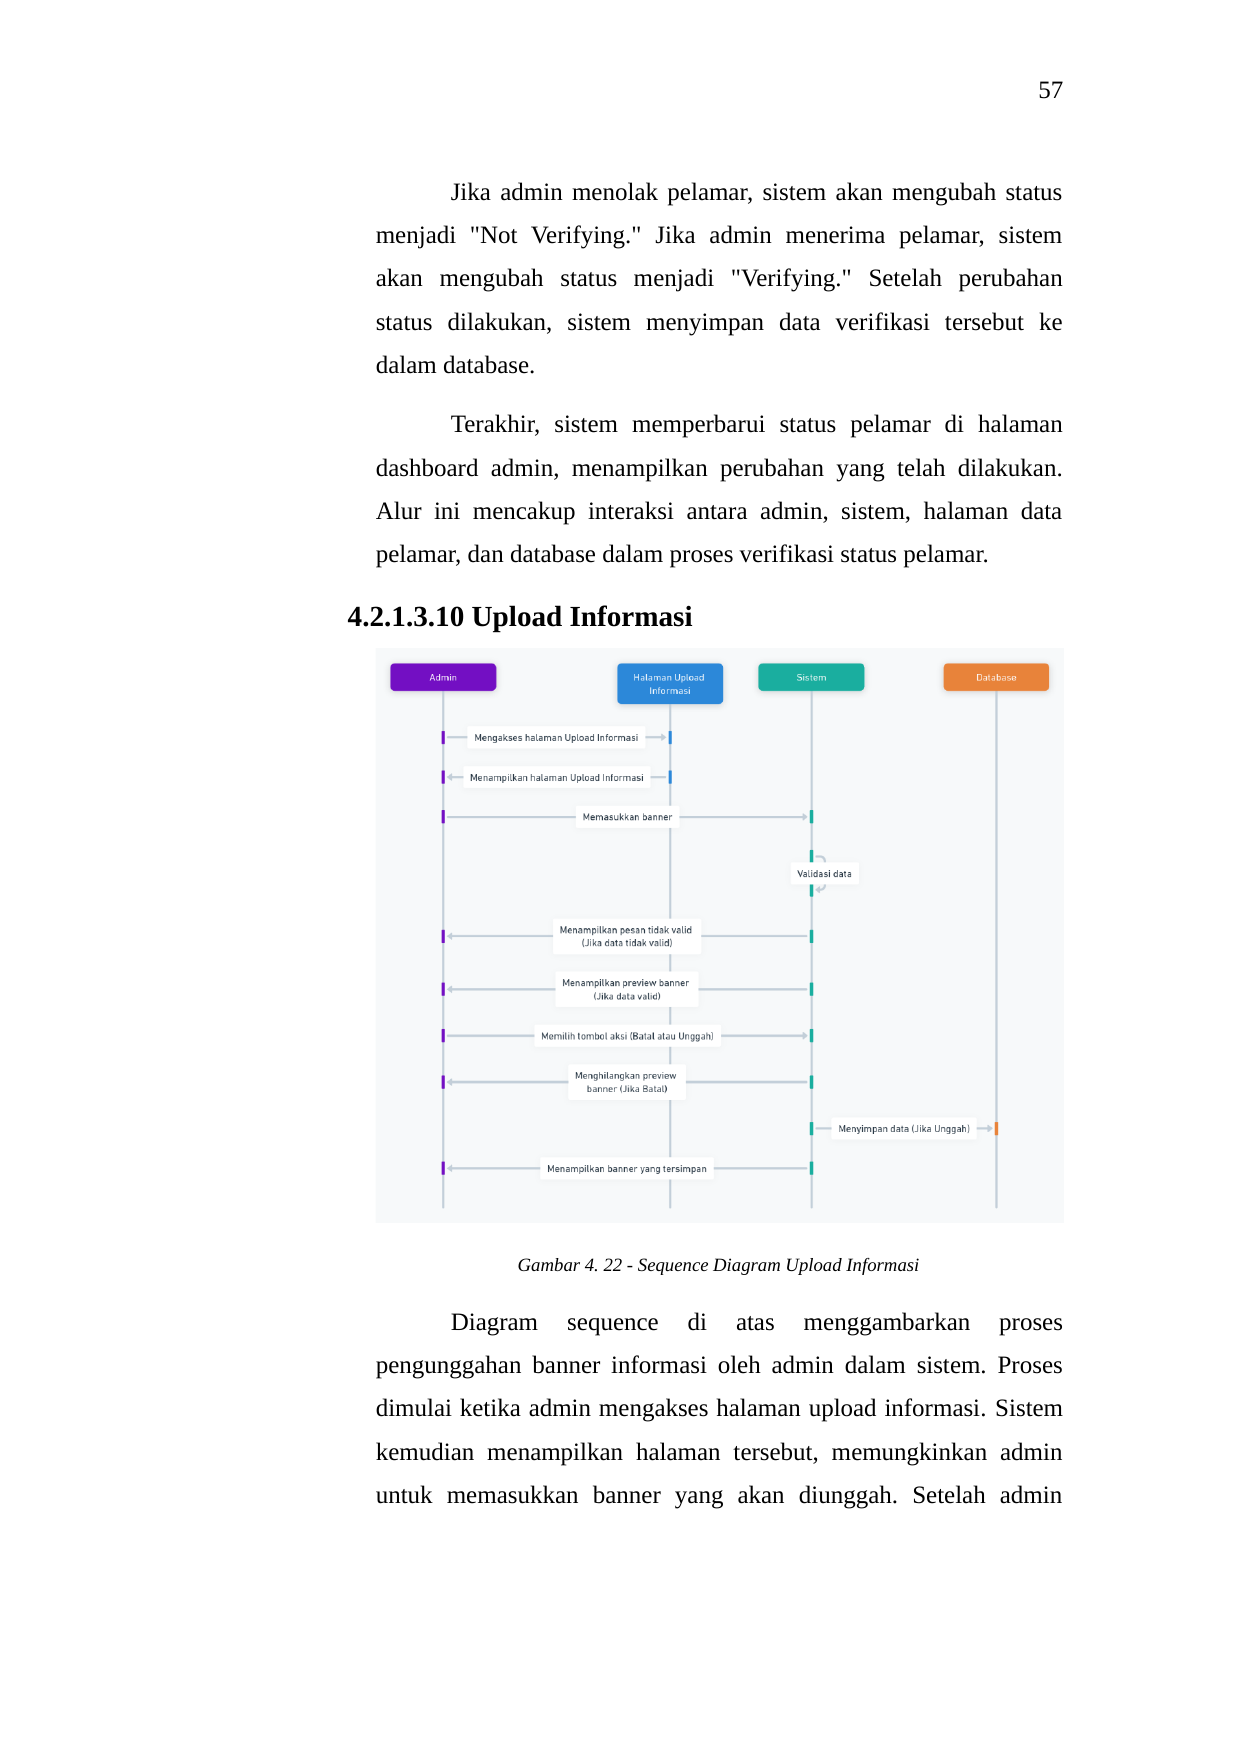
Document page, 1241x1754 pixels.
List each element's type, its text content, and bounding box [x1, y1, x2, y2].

text Terakhir, sistem memperbarui status pelamar di halaman dashboard admin, menampilkan perubahan yang telah dilakukan. Alur ini mencakup interaksi antara admin, sistem, halaman data pelamar, dan database dalam proses verifikasi status pelamar. [376, 409, 1063, 568]
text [376, 1307, 1063, 1508]
text Jika admin menolak pelamar, sistem akan mengubah status menjadi "Not Verifying." Jika admin menerima pelamar, sistem akan mengubah status menjadi "Verifying." Setelah perubahan status dilakukan, sistem menyimpan data verifikasi tersebut ke dalam database. [376, 177, 1063, 378]
subtitle 4.2.1.3.10 Upload Informasi [347, 599, 1063, 632]
text Gambar 4. 22 - Sequence Diagram Upload Informasi [376, 1254, 1063, 1276]
picture [375, 648, 1064, 1223]
